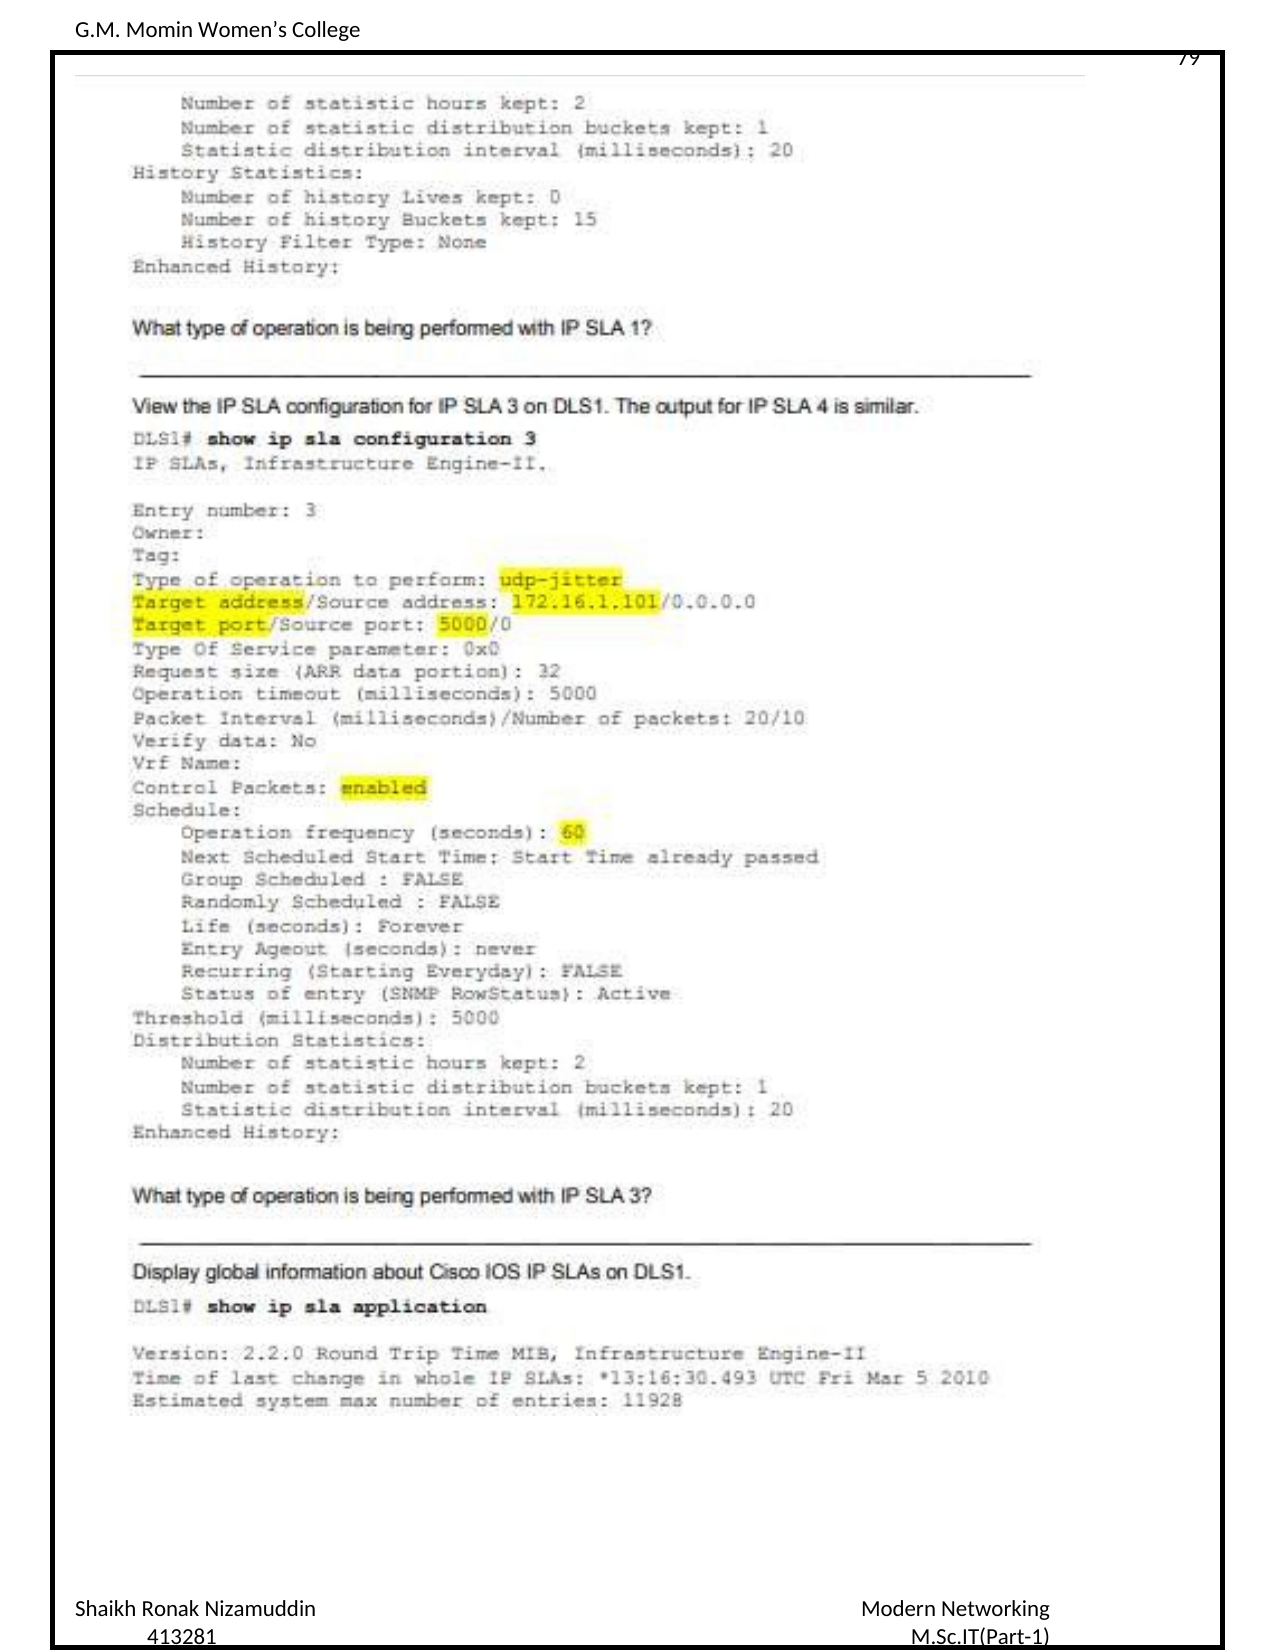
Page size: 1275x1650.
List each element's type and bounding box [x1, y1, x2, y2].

picture [75, 75, 1085, 1416]
